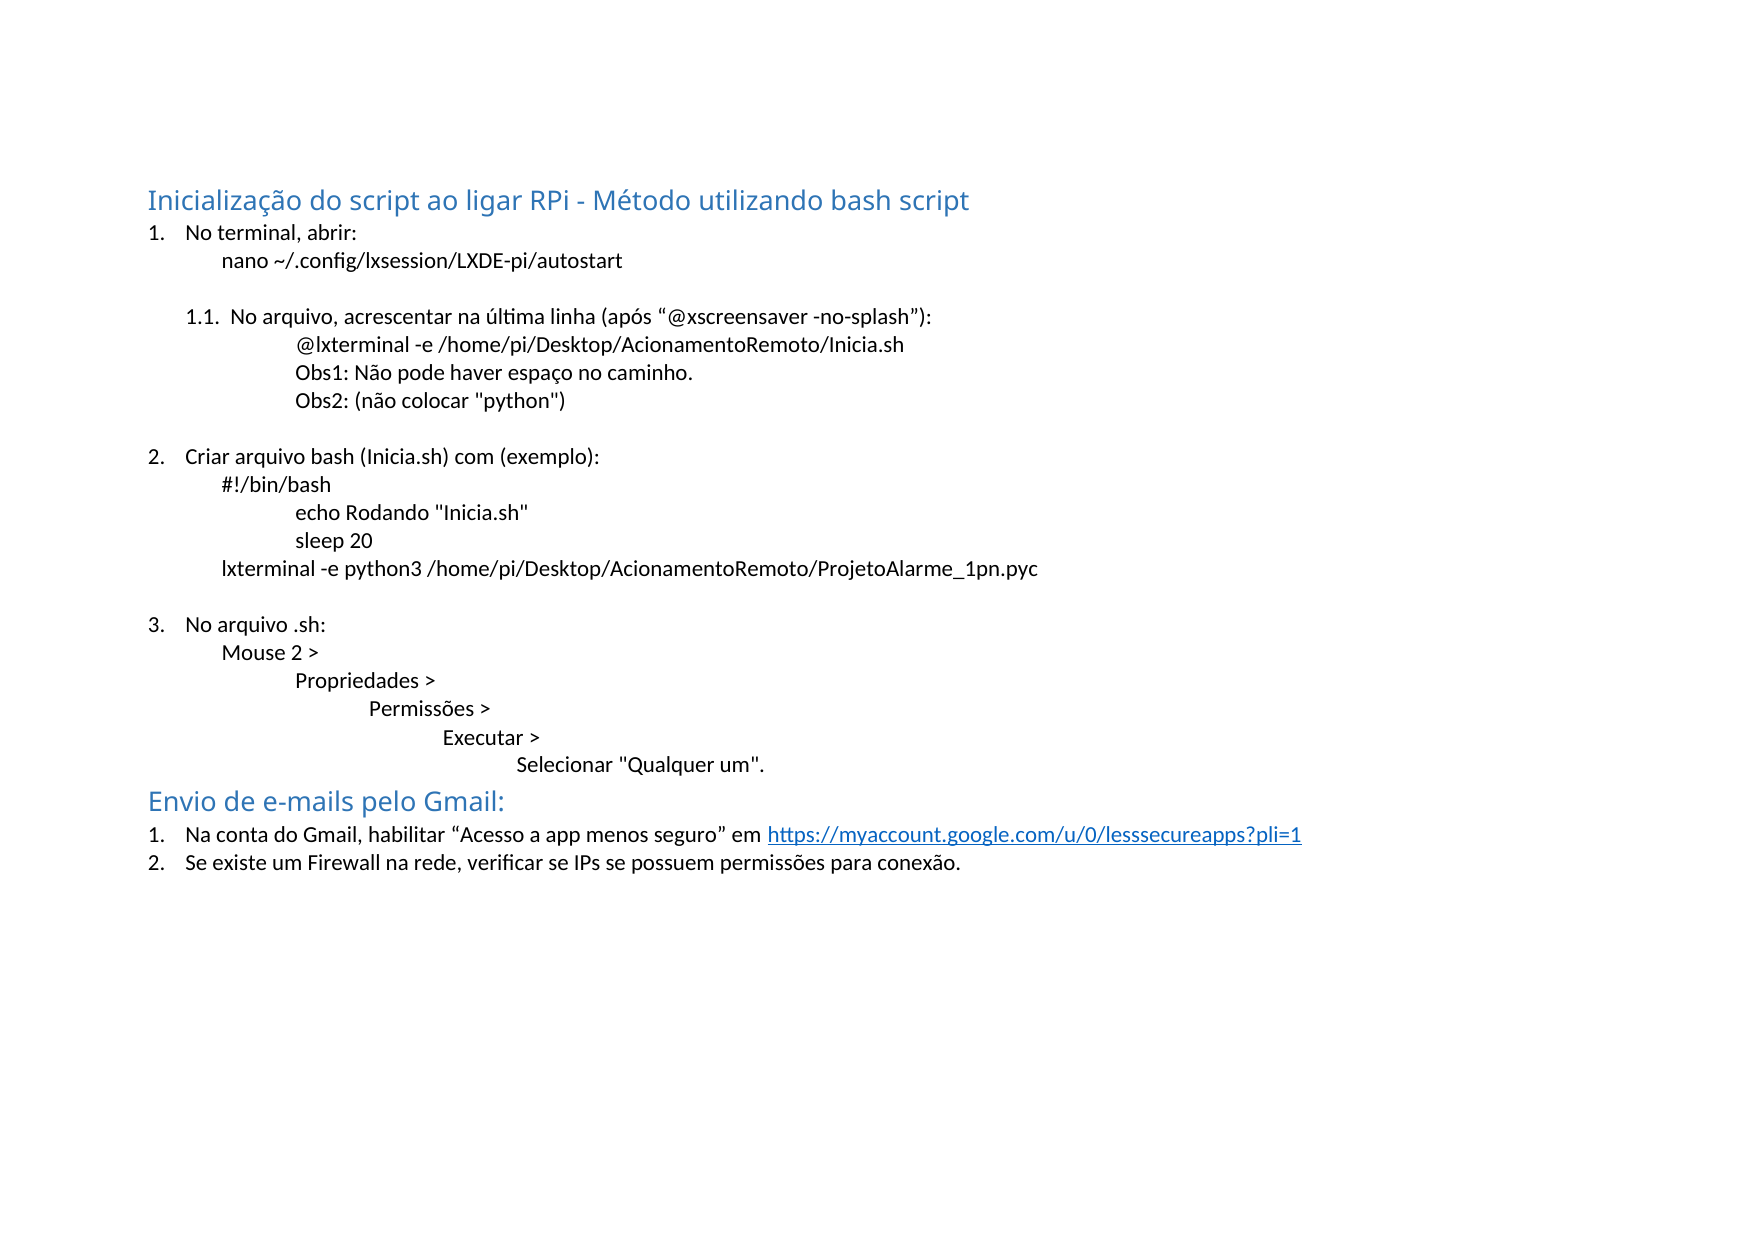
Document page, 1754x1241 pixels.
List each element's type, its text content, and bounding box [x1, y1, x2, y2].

text Mouse 2 > [148, 638, 1606, 667]
text #!/bin/bash [148, 470, 1606, 498]
subtitle Inicialização do script ao ligar RPi - Método utilizando bash script [148, 181, 1606, 218]
text Propriedades > [148, 667, 1606, 694]
text Selecionar "Qualquer um". [148, 751, 1606, 779]
text Executar > [148, 723, 1606, 751]
list Na conta do Gmail, habilitar “Acesso a app menos seguro” em https://myaccount.google.com/u/0/lesssecureapps?pli=1 [148, 820, 1606, 848]
text Permissões > [148, 694, 1606, 723]
list No arquivo, acrescentar na última linha (após “@xscreensaver -no-splash”): [185, 302, 1606, 330]
text nano ~/.config/lxsession/LXDE-pi/autostart [148, 246, 1606, 274]
text Obs1: Não pode haver espaço no caminho. [148, 358, 1606, 386]
text sleep 20 [221, 526, 1606, 554]
text lxterminal -e python3 /home/pi/Desktop/AcionamentoRemoto/ProjetoAlarme_1pn.pyc [148, 554, 1606, 582]
text Obs2: (não colocar "python") [221, 386, 1606, 414]
list No arquivo .sh: [148, 611, 1606, 638]
list No terminal, abrir: [148, 218, 1606, 246]
list Criar arquivo bash (Inicia.sh) com (exemplo): [148, 442, 1606, 470]
subtitle Envio de e-mails pelo Gmail: [148, 783, 1606, 820]
text echo Rodando "Inicia.sh" [221, 498, 1606, 526]
text @lxterminal -e /home/pi/Desktop/AcionamentoRemoto/Inicia.sh [221, 330, 1606, 358]
list Se existe um Firewall na rede, verificar se IPs se possuem permissões para conexão. [148, 848, 1606, 876]
